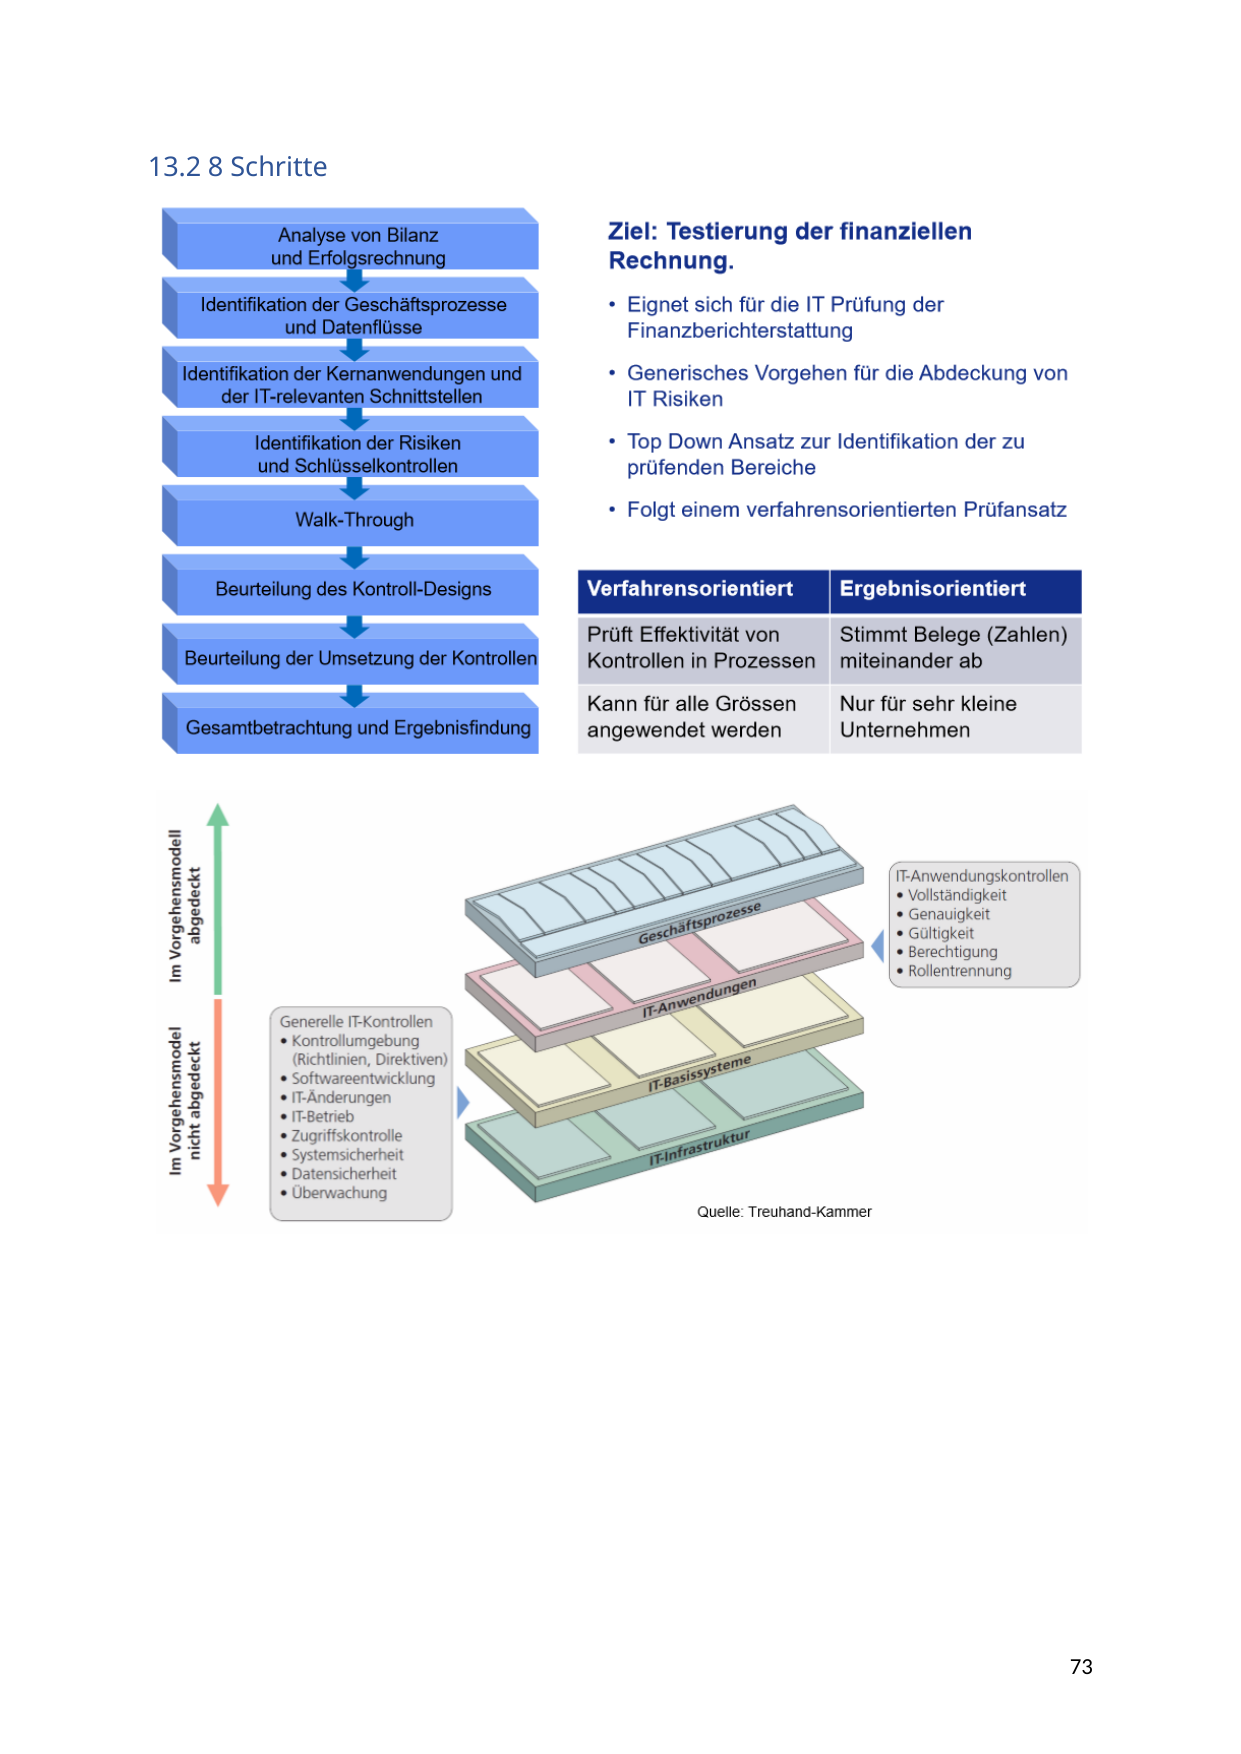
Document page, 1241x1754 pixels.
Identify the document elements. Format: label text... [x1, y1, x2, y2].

picture [147, 187, 1093, 762]
picture [147, 780, 1093, 1240]
subtitle 8 Schritte [148, 148, 1093, 184]
